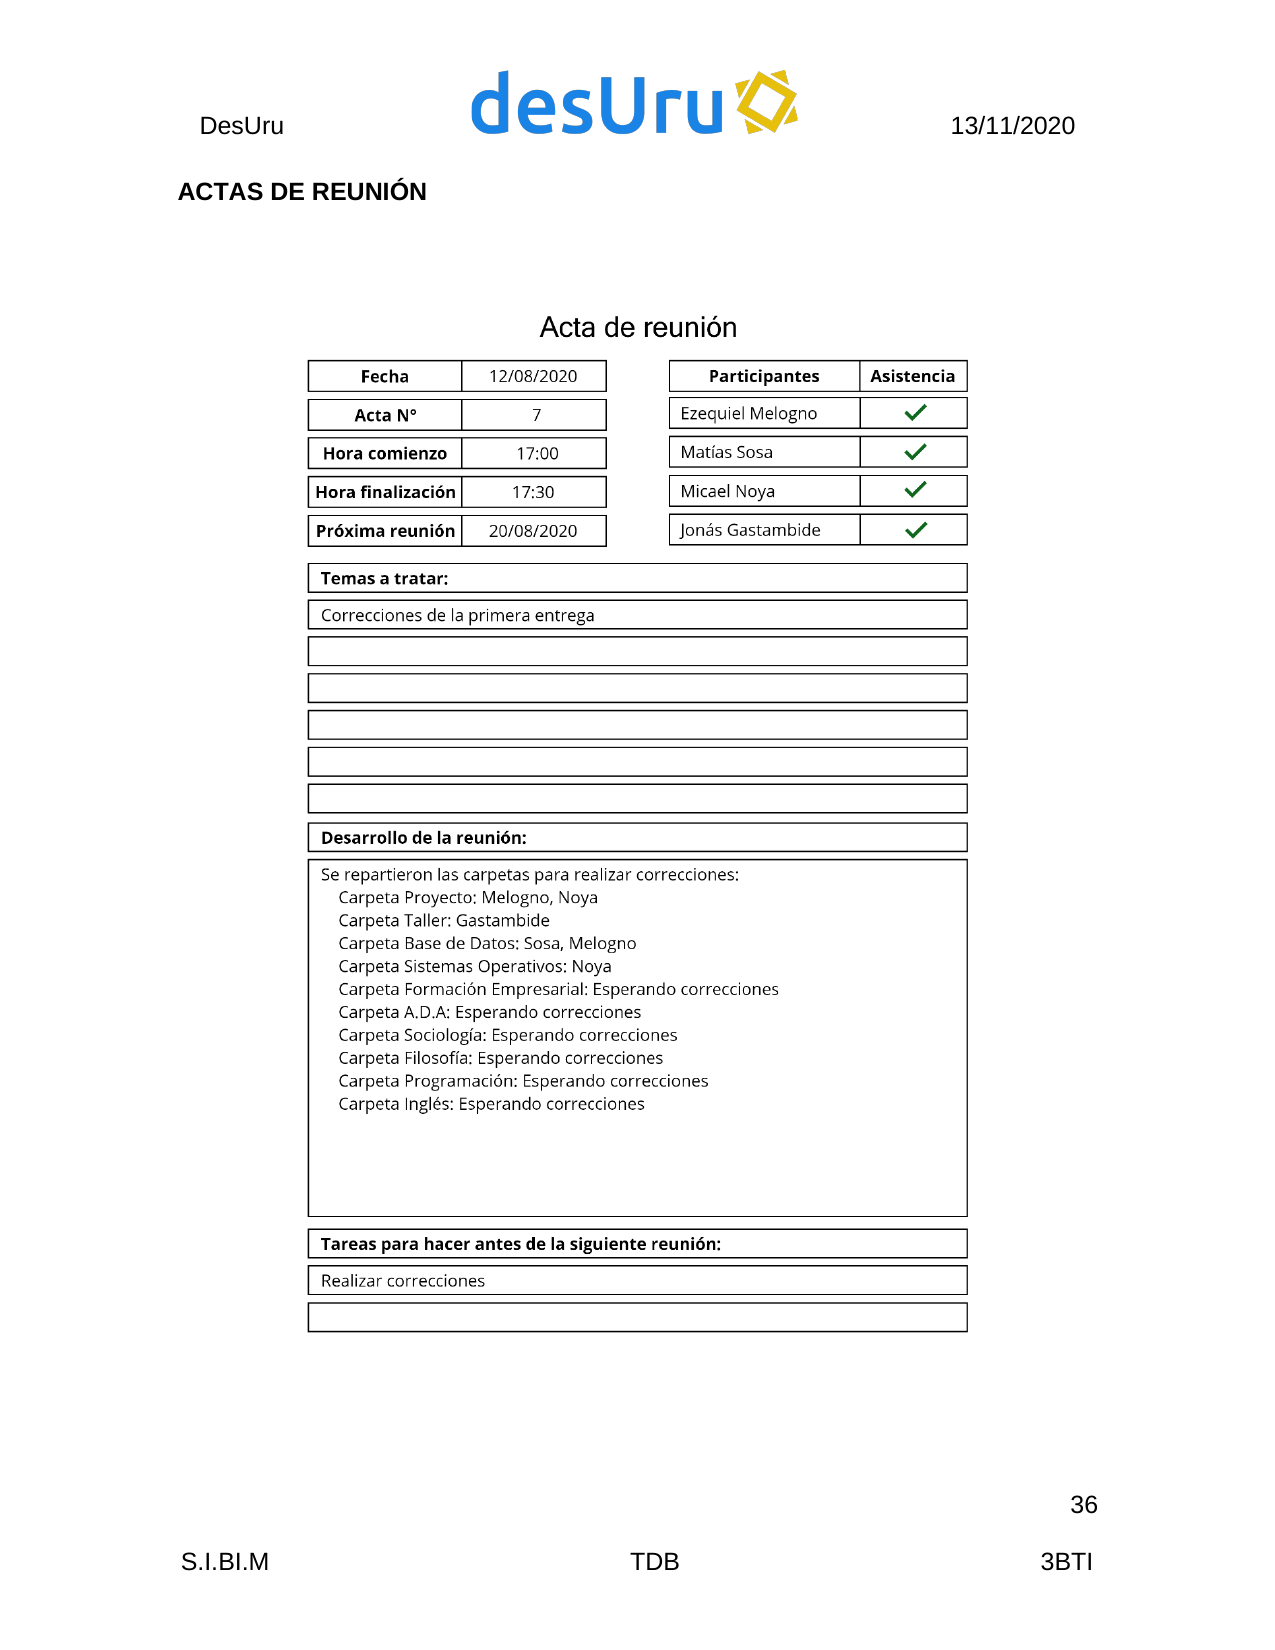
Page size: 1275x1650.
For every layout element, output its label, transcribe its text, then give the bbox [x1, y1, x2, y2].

picture [471, 70, 798, 134]
text ACTAS DE REUNIÓN [177, 177, 1098, 206]
picture [225, 235, 1051, 1416]
